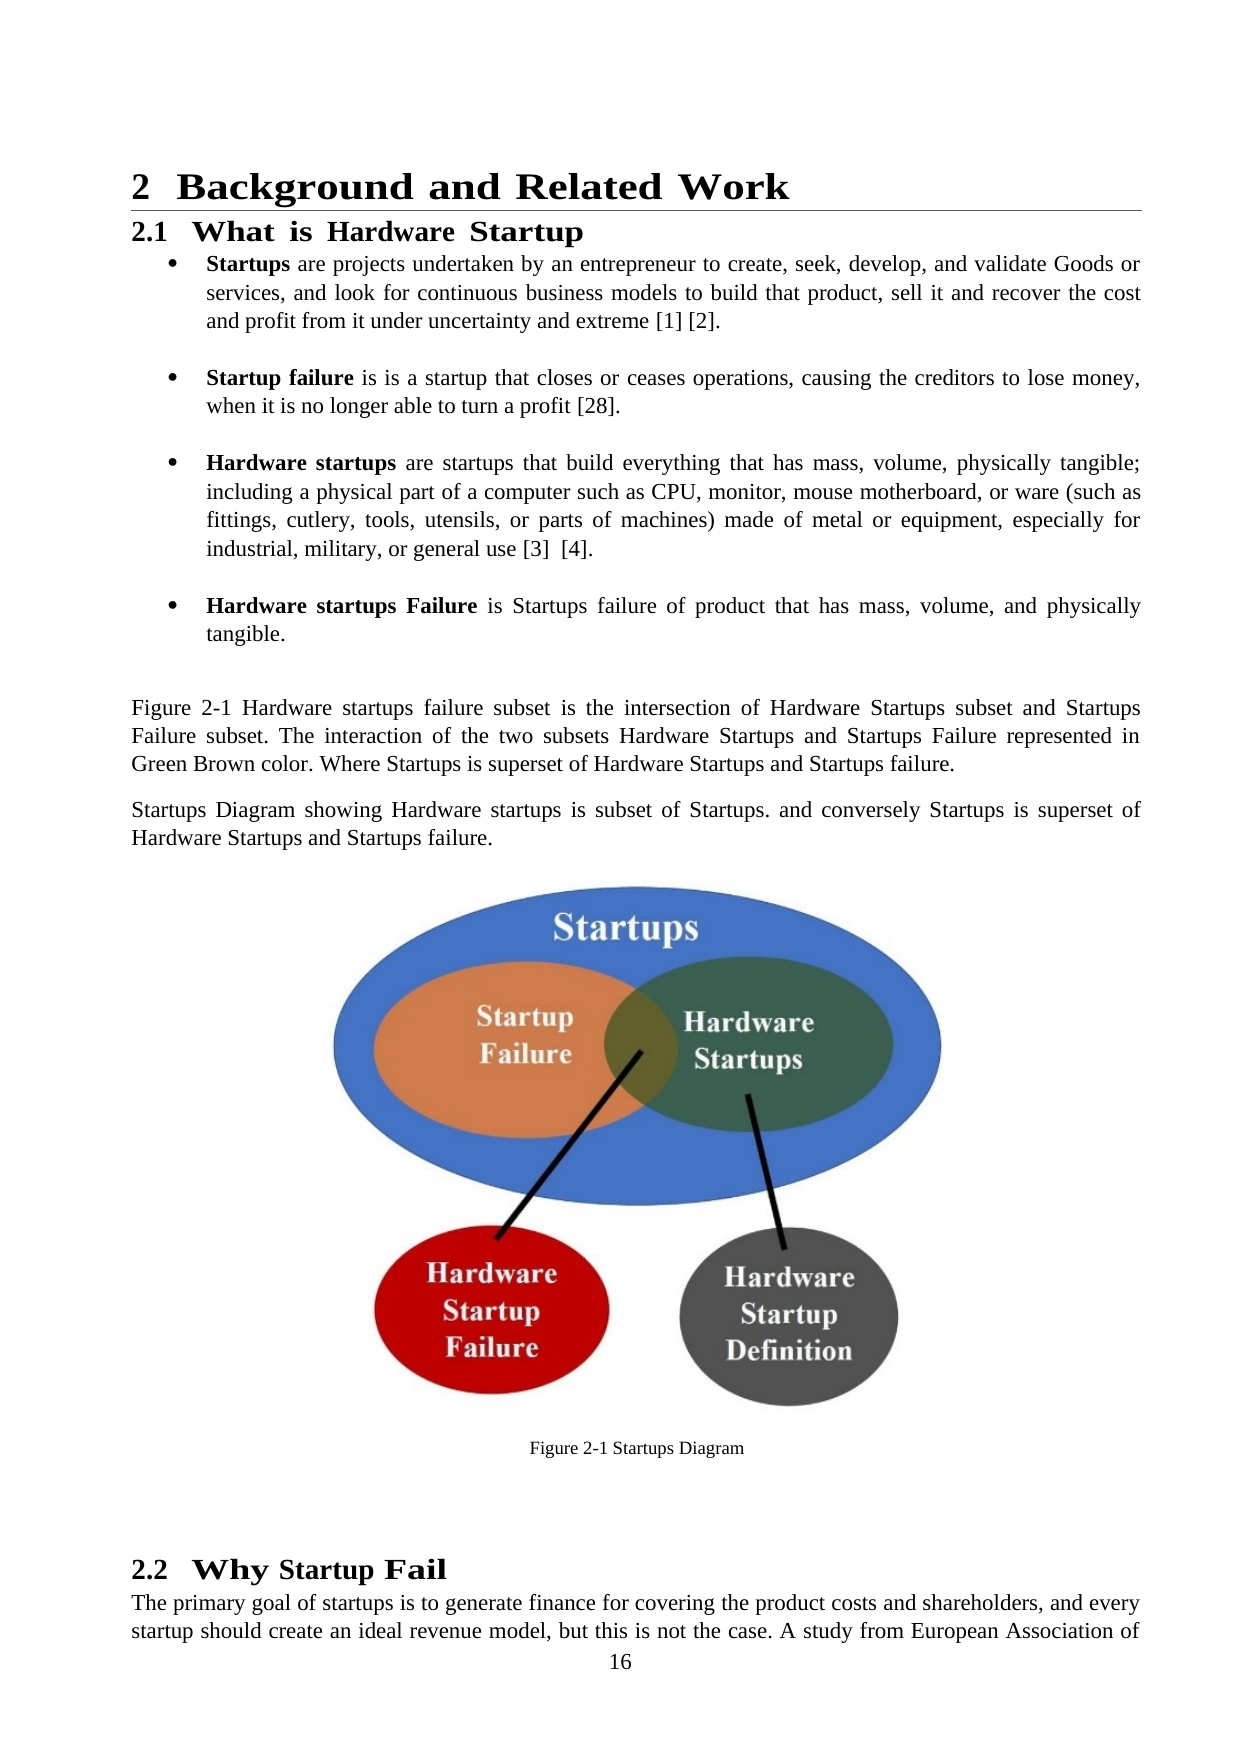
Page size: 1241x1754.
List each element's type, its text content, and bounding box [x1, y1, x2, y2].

subtitle Background and Related Work [131, 164, 1142, 210]
picture [324, 881, 949, 1418]
list Hardware startups are startups that build everything that has mass, volume, physically tangible; including a physical part of a computer such as CPU, monitor, mouse motherboard, or ware (such as fittings, cutlery, tools, utensils, or parts of machines) made of metal or equipment, especially for industrial, military, or general use [3] [4]. [169, 449, 1142, 561]
list Startup failure is is a startup that closes or ceases operations, causing the creditors to lose money, when it is no longer able to turn a profit [28]. [169, 364, 1142, 419]
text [131, 1589, 1142, 1643]
text Startups Diagram showing Hardware startups is subset of Startups. and conversely Startups is superset of Hardware Startups and Startups failure. [131, 796, 1142, 850]
subtitle What is Hardware Startup [131, 214, 1142, 248]
list Startups are projects undertaken by an entrepreneur to create, seek, develop, and validate Goods or services, and look for continuous business models to build that product, sell it and recover the cost and profit from it under uncertainty and extreme [1] [2]. [169, 250, 1142, 334]
subtitle Why Startup Fail [131, 1552, 1142, 1586]
list Hardware startups Failure is Startups failure of product that has mass, volume, and physically tangible. [169, 592, 1142, 646]
text Figure ‎2-1 Hardware startups failure subset is the intersection of Hardware Startups subset and Startups Failure subset. The interaction of the two subsets Hardware Startups and Startups Failure represented in Green Brown color. Where Startups is superset of Hardware Startups and Startups failure. [131, 694, 1142, 777]
